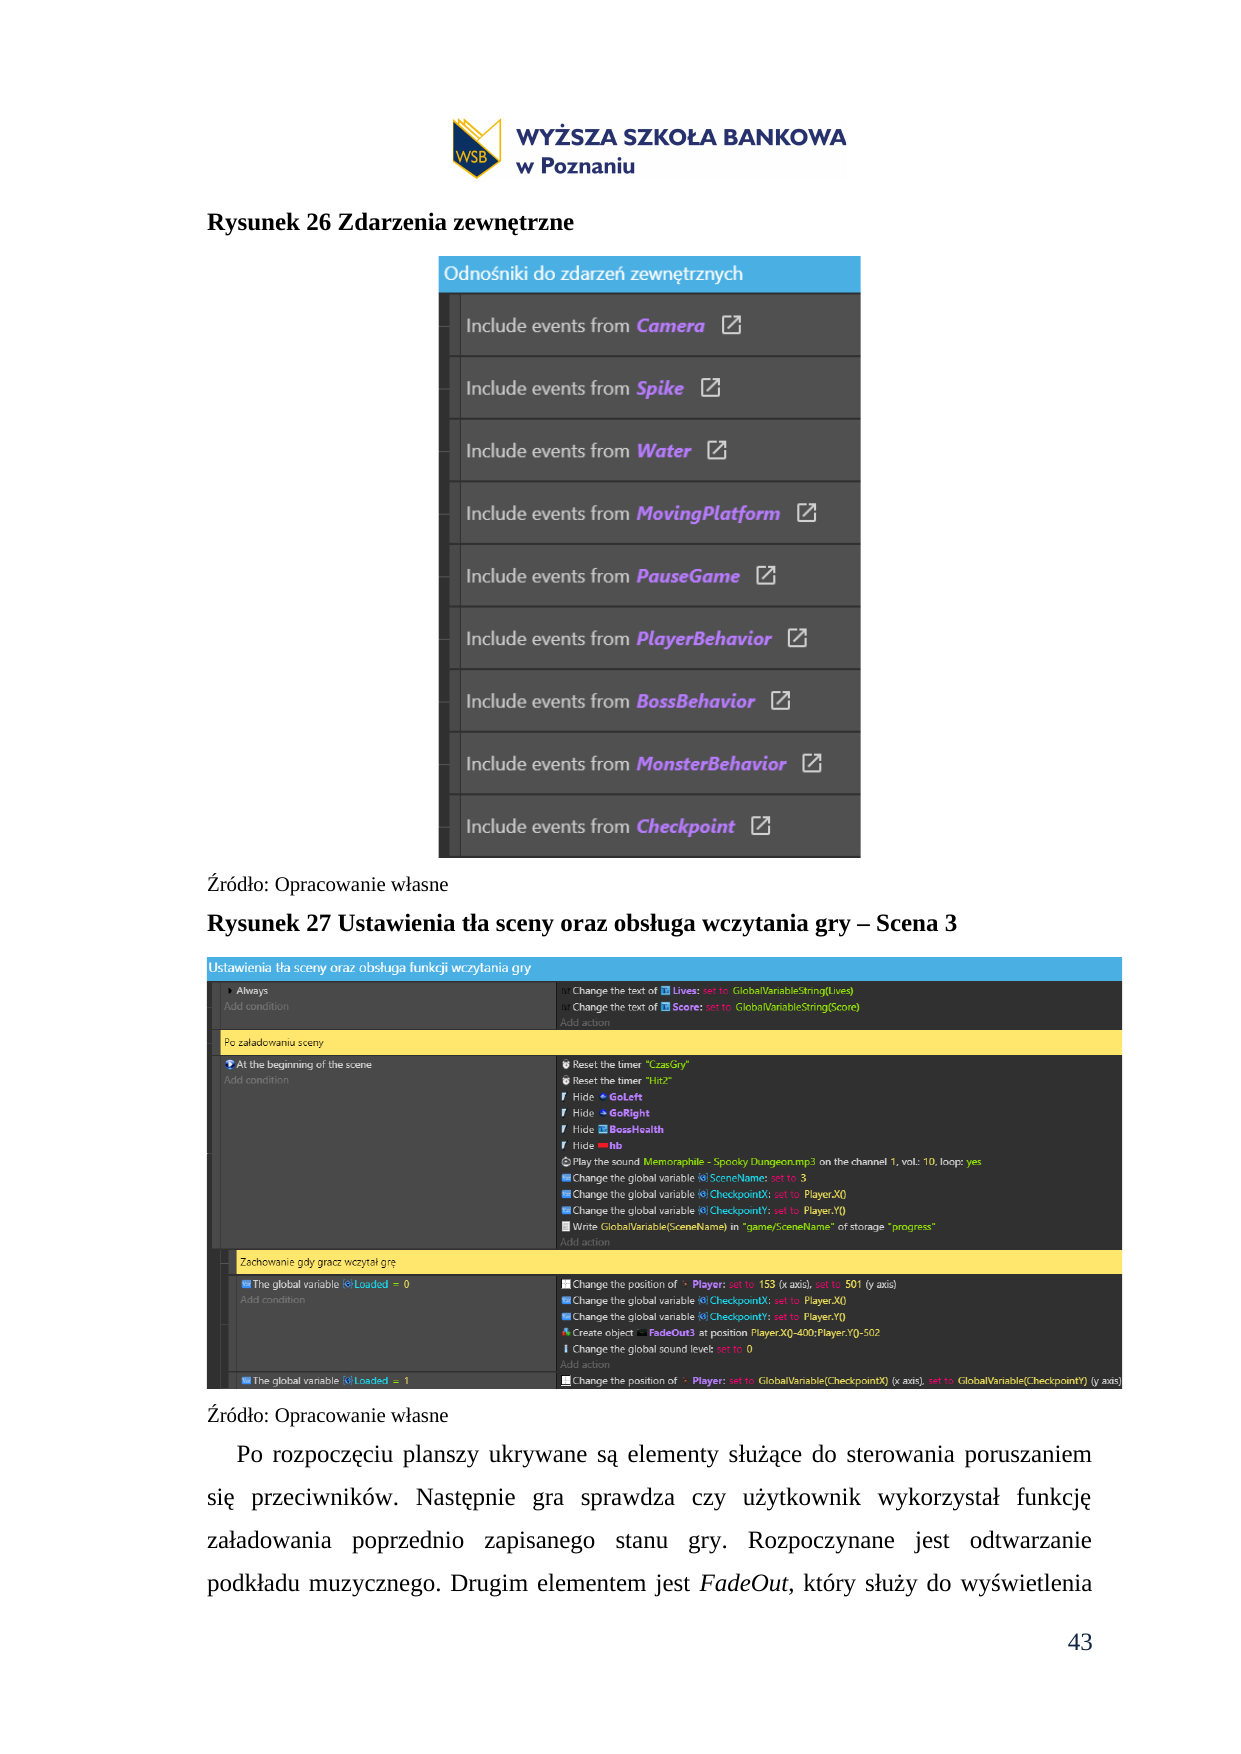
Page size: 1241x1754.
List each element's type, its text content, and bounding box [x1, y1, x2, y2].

picture [452, 118, 847, 179]
picture [438, 256, 861, 858]
picture [206, 957, 1123, 1389]
text Rysunek 27 Ustawienia tła sceny oraz obsługa wczytania gry – Scena 3 [207, 908, 1092, 937]
text Rysunek 26 Zdarzenia zewnętrzne [207, 207, 1092, 236]
text Źródło: Opracowanie własne [207, 872, 1092, 896]
text Źródło: Opracowanie własne [207, 1403, 1092, 1427]
